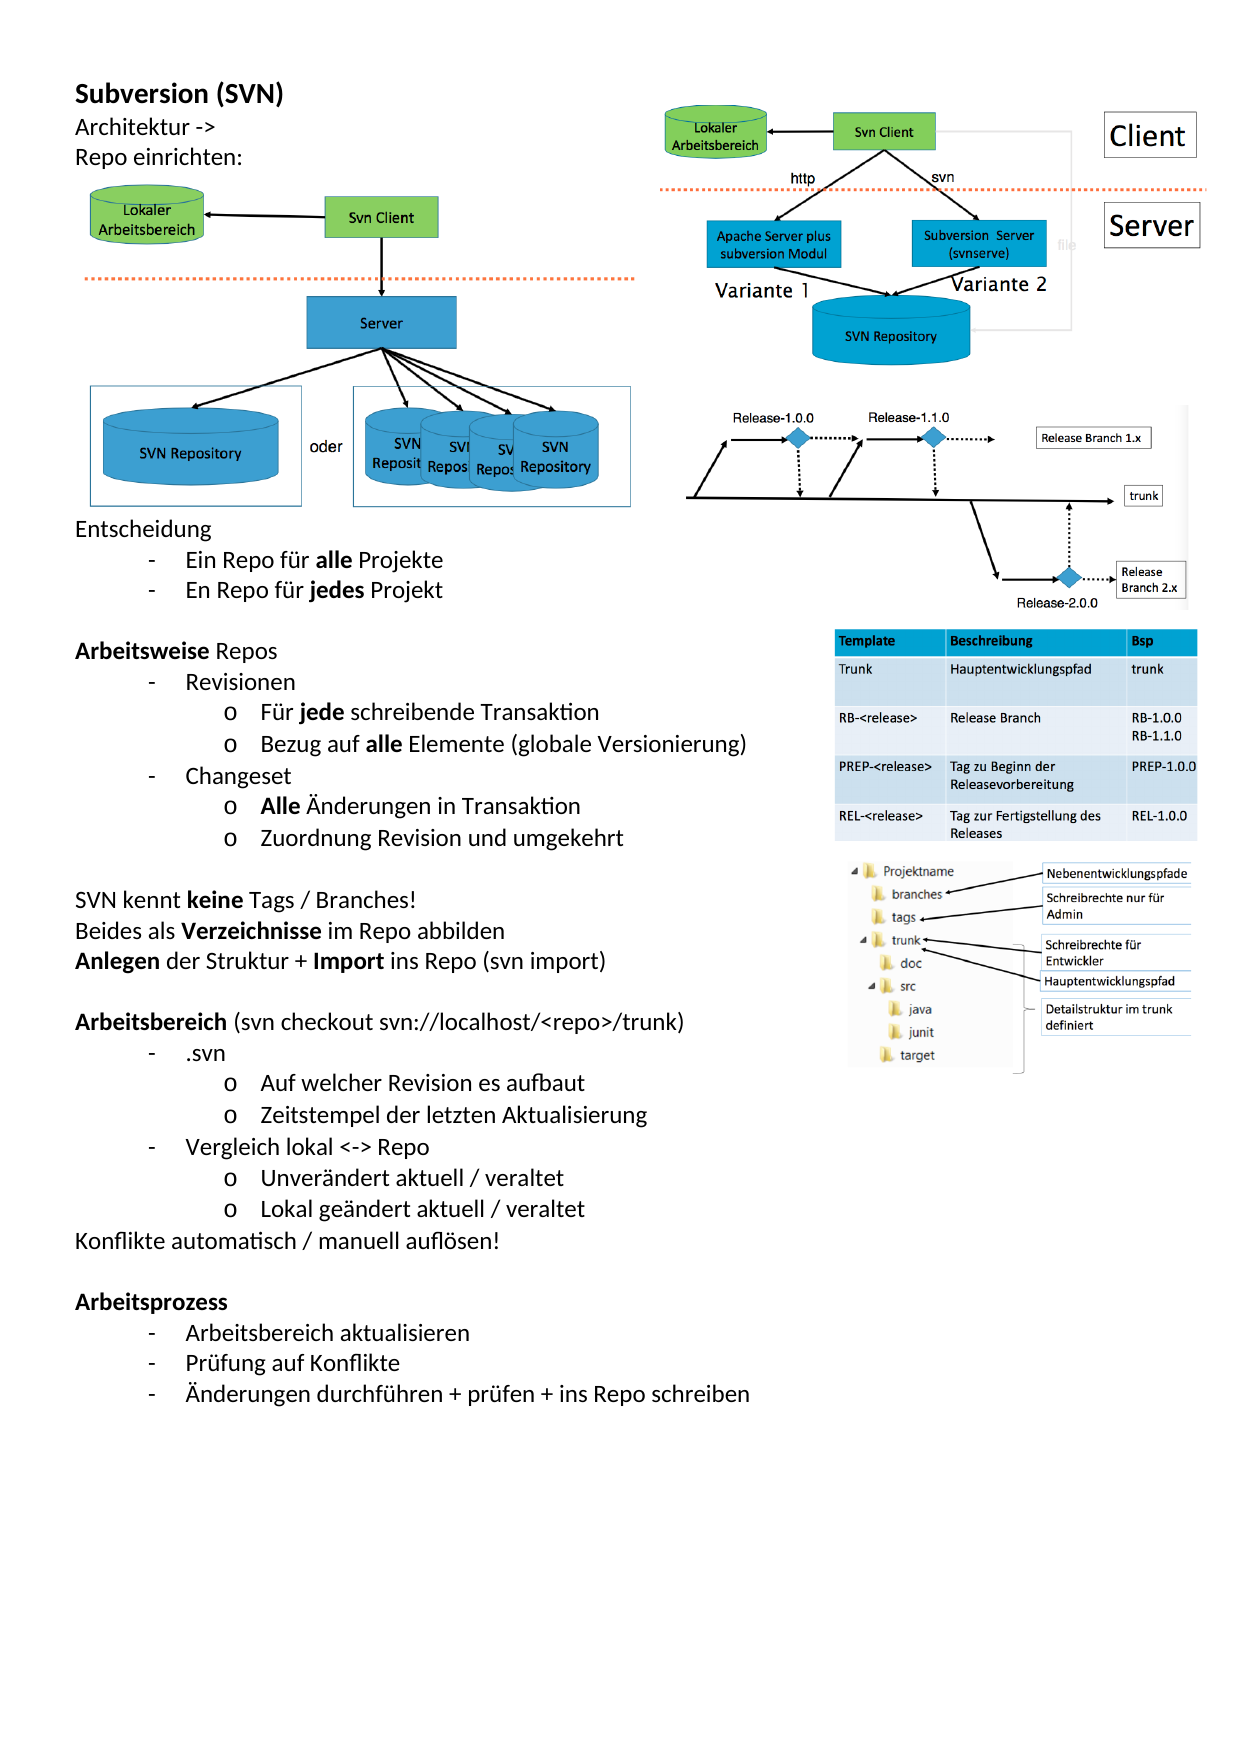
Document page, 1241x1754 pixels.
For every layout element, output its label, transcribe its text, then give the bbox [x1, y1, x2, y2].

text SVN kennt keine Tags / Branches! [75, 884, 847, 915]
text Entscheidung [75, 399, 1165, 544]
list Revisionen [148, 666, 834, 696]
text Architektur -> [75, 111, 660, 141]
list Prüfung auf Konflikte [148, 1347, 1165, 1378]
text Arbeitsweise Repos [75, 635, 834, 666]
list Zeitstempel der letzten Aktualisierung [223, 1099, 1165, 1131]
list Vergleich lokal <-> Repo [148, 1131, 1165, 1162]
text Subversion (SVN) [75, 75, 1165, 111]
list Zuordnung Revision und umgekehrt [223, 822, 1165, 854]
text Arbeitsbereich (svn checkout svn://localhost/<repo>/trunk) [75, 1007, 847, 1037]
list En Repo für jedes Projekt [148, 574, 672, 605]
list Bezug auf alle Elemente (globale Versionierung) [223, 728, 834, 760]
text Konflikte automatisch / manuell auflösen! [75, 1225, 1165, 1256]
picture [834, 657, 1198, 841]
list Auf welcher Revision es aufbaut [223, 1068, 1165, 1099]
list Changeset [148, 760, 834, 790]
text Repo einrichten: [75, 141, 660, 172]
text Anlegen der Struktur + Import ins Repo (svn import) [75, 946, 847, 976]
list Änderungen durchführen + prüfen + ins Repo schreiben [148, 1378, 1165, 1408]
list Lokal geändert aktuell / veraltet [223, 1193, 1165, 1225]
list Unverändert aktuell / veraltet [223, 1162, 1165, 1193]
picture [847, 859, 1192, 1078]
text Arbeitsprozess [75, 1286, 1165, 1317]
picture [660, 105, 1207, 369]
list Für jede schreibende Transaktion [223, 696, 834, 728]
list .svn [148, 1037, 847, 1068]
list Arbeitsbereich aktualisieren [148, 1317, 1165, 1347]
picture [83, 180, 635, 514]
list Ein Repo für alle Projekte [148, 544, 672, 574]
picture [672, 405, 1189, 610]
text Beides als Verzeichnisse im Repo abbilden [75, 915, 847, 946]
list Alle Änderungen in Transaktion [223, 790, 834, 822]
